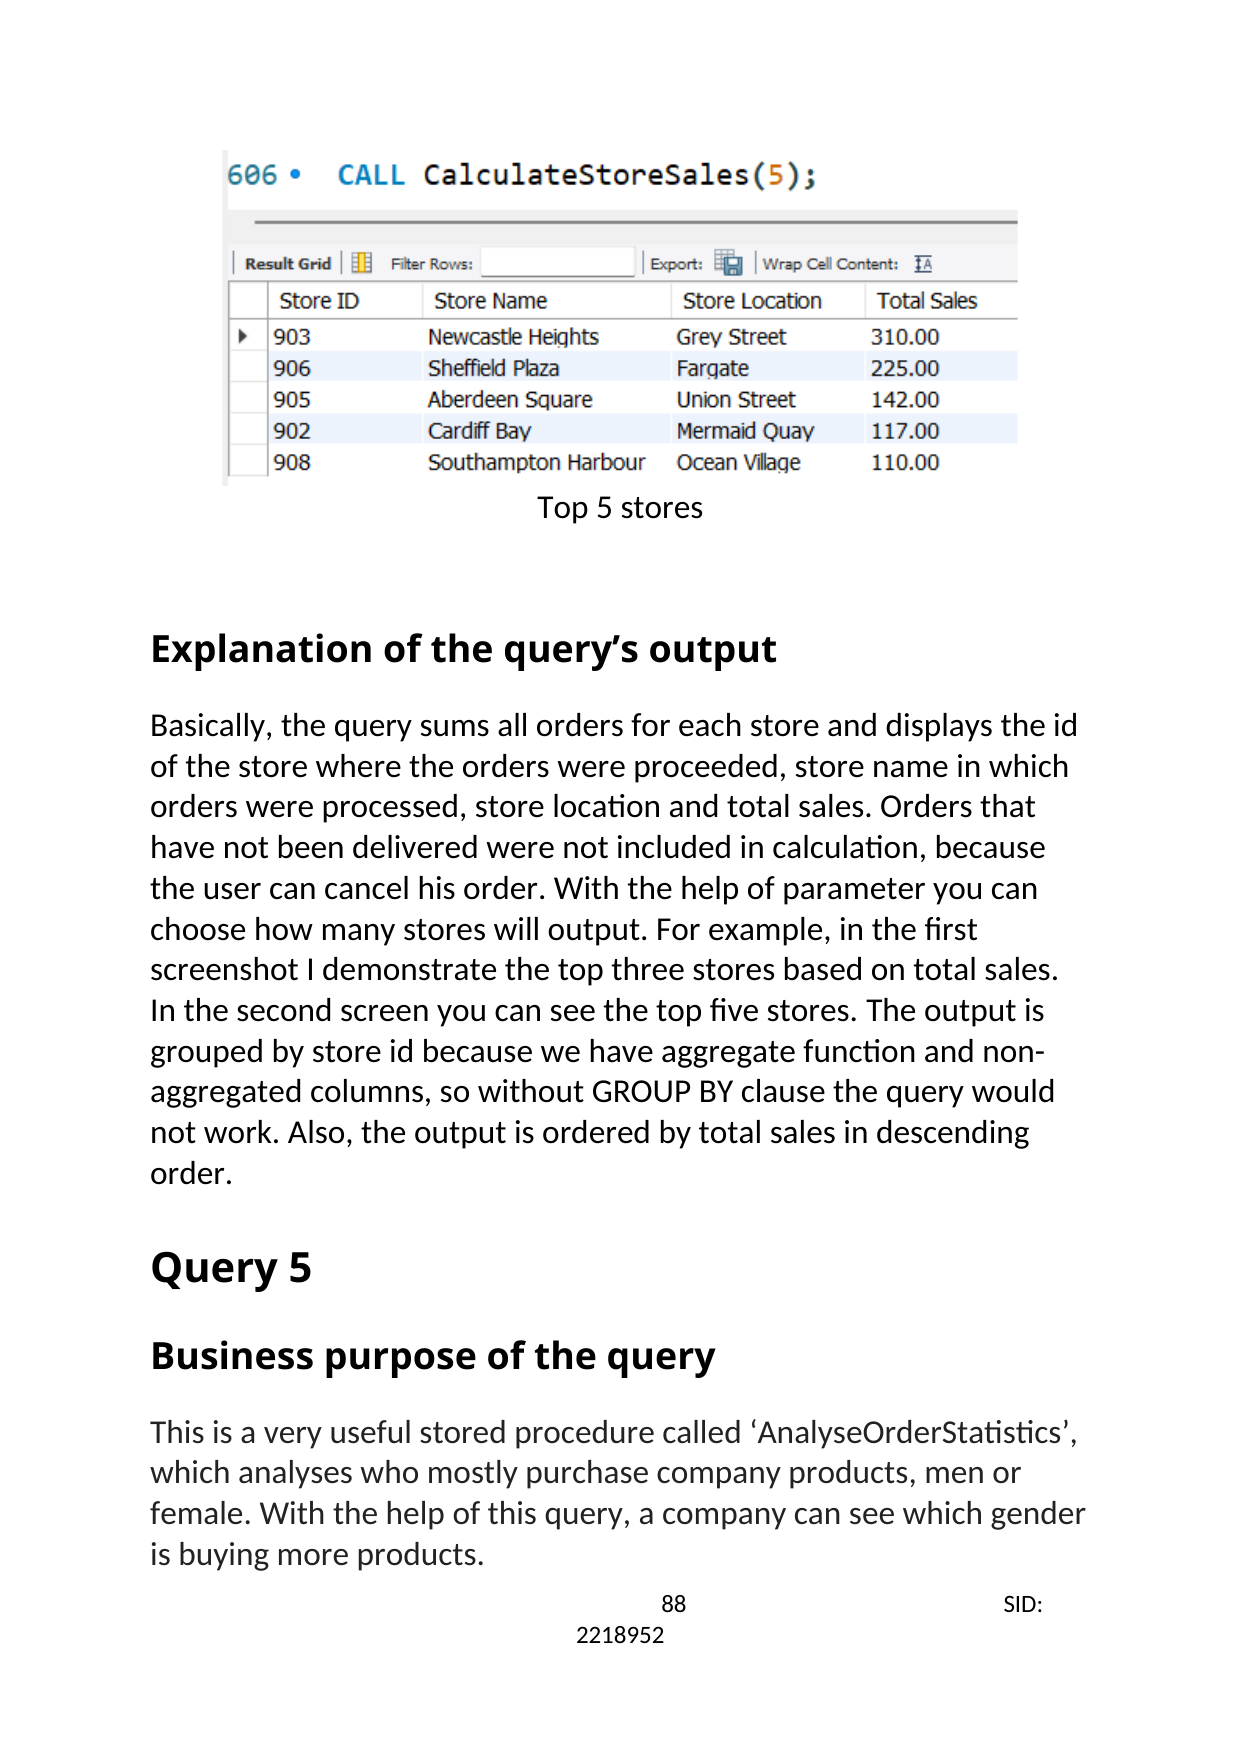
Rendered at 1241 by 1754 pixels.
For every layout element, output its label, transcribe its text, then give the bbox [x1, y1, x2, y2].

text Top 5 stores [150, 486, 1090, 527]
text Basically, the query sums all orders for each store and displays the id of the store where the orders were proceeded, store name in which orders were processed, store location and total sales. Orders that have not been delivered were not included in calculation, because the user can cancel his order. With the help of parameter you can choose how many stores will output. For example, in the first screenshot I demonstrate the top three stores based on total sales. In the second screen you can see the top five stores. The output is grouped by store id because we have aggregate function and non-aggregated columns, so without GROUP BY clause the query would not work. Also, the output is ordered by total sales in descending order. [150, 704, 1090, 1193]
subtitle Explanation of the query’s output [150, 622, 1090, 673]
subtitle Business purpose of the query [150, 1329, 1090, 1380]
subtitle Query 5 [150, 1238, 1090, 1294]
picture [222, 150, 1018, 486]
text This is a very useful stored procedure called ‘AnalyseOrderStatistics’, which analyses who mostly purchase company products, men or female. With the help of this query, a company can see which gender is buying more products. [485, 1411, 1090, 1573]
